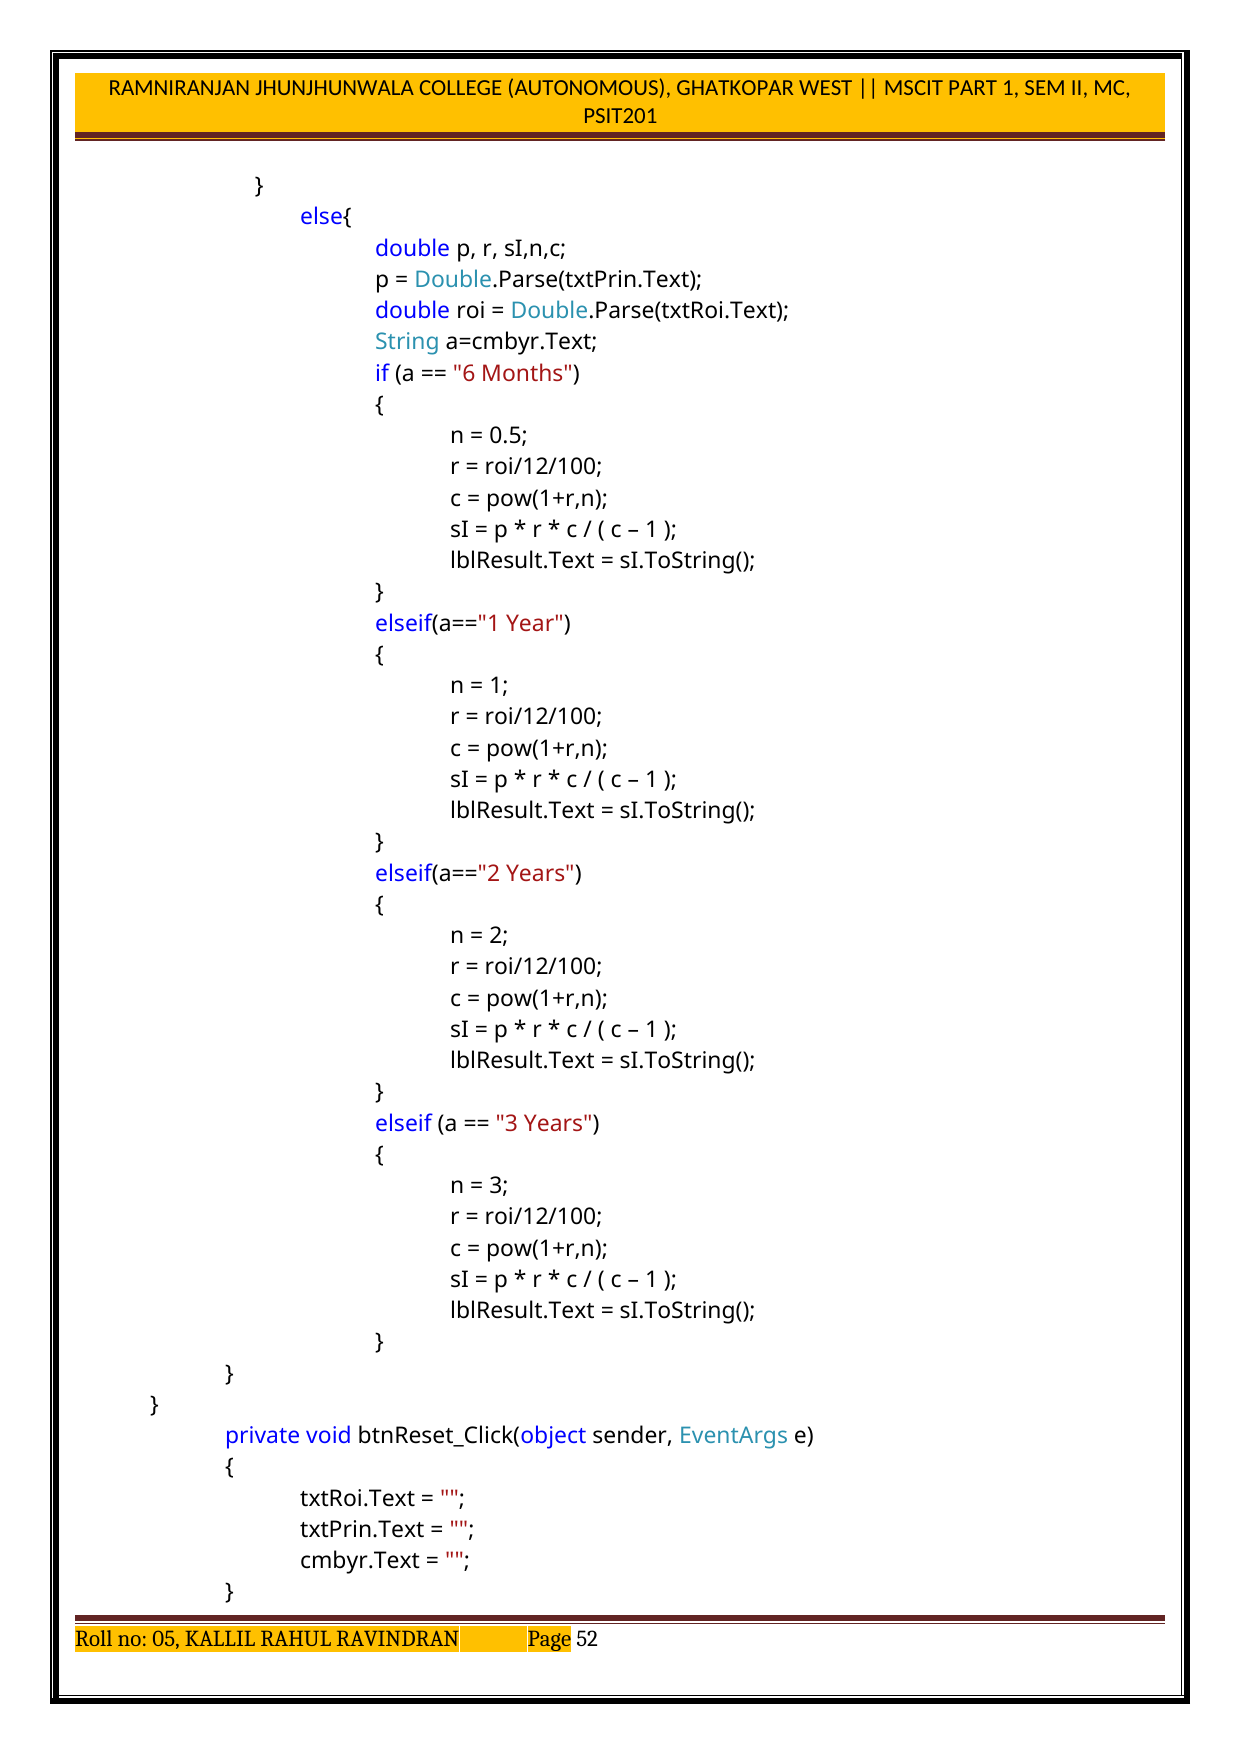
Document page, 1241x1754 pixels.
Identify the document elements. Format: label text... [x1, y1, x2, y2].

text n = 3; [375, 1169, 1165, 1200]
text r = roi/12/100; [375, 950, 1165, 981]
text r = roi/12/100; [375, 450, 1165, 481]
text } [375, 1075, 1165, 1106]
text { [375, 388, 1165, 419]
text { [375, 1138, 1165, 1169]
text double p, r, sI,n,c; [375, 231, 1165, 263]
text } [375, 575, 1165, 606]
text lblResult.Text = sI.ToString(); [375, 794, 1165, 825]
text sI = p * r * c / ( c – 1 ); [375, 513, 1165, 544]
text c = pow(1+r,n); [375, 981, 1165, 1013]
text txtPrin.Text = ""; [225, 1513, 1165, 1544]
text n = 2; [375, 919, 1165, 950]
text n = 0.5; [375, 419, 1165, 450]
text } [75, 1356, 1165, 1388]
text elseif(a=="2 Years") [375, 856, 1165, 888]
text String a=cmbyr.Text; [375, 325, 1165, 356]
text sI = p * r * c / ( c – 1 ); [375, 1263, 1165, 1294]
text p = Double.Parse(txtPrin.Text); [375, 263, 1165, 294]
text lblResult.Text = sI.ToString(); [375, 1044, 1165, 1075]
text c = pow(1+r,n); [375, 1231, 1165, 1263]
text { [375, 638, 1165, 669]
text lblResult.Text = sI.ToString(); [375, 544, 1165, 575]
text r = roi/12/100; [375, 700, 1165, 731]
text else{ [225, 200, 1165, 231]
text double roi = Double.Parse(txtRoi.Text); [375, 294, 1165, 325]
text } [225, 1575, 1165, 1606]
text private void btnReset_Click(object sender, EventArgs e) [225, 1419, 1165, 1450]
text } [375, 1325, 1165, 1356]
text lblResult.Text = sI.ToString(); [375, 1294, 1165, 1325]
text cmbyr.Text = ""; [225, 1544, 1165, 1575]
text { [375, 888, 1165, 919]
text elseif(a=="1 Year") [375, 606, 1165, 638]
text r = roi/12/100; [375, 1200, 1165, 1231]
text n = 1; [375, 669, 1165, 700]
text elseif (a == "3 Years") [375, 1106, 1165, 1138]
text txtRoi.Text = ""; [225, 1481, 1165, 1513]
text c = pow(1+r,n); [375, 481, 1165, 513]
text c = pow(1+r,n); [375, 731, 1165, 763]
text { [225, 1450, 1165, 1481]
text sI = p * r * c / ( c – 1 ); [375, 1013, 1165, 1044]
text sI = p * r * c / ( c – 1 ); [375, 763, 1165, 794]
text } [375, 825, 1165, 856]
text if (a == "6 Months") [375, 356, 1165, 388]
text } [75, 1388, 1165, 1419]
text } [225, 169, 1165, 200]
